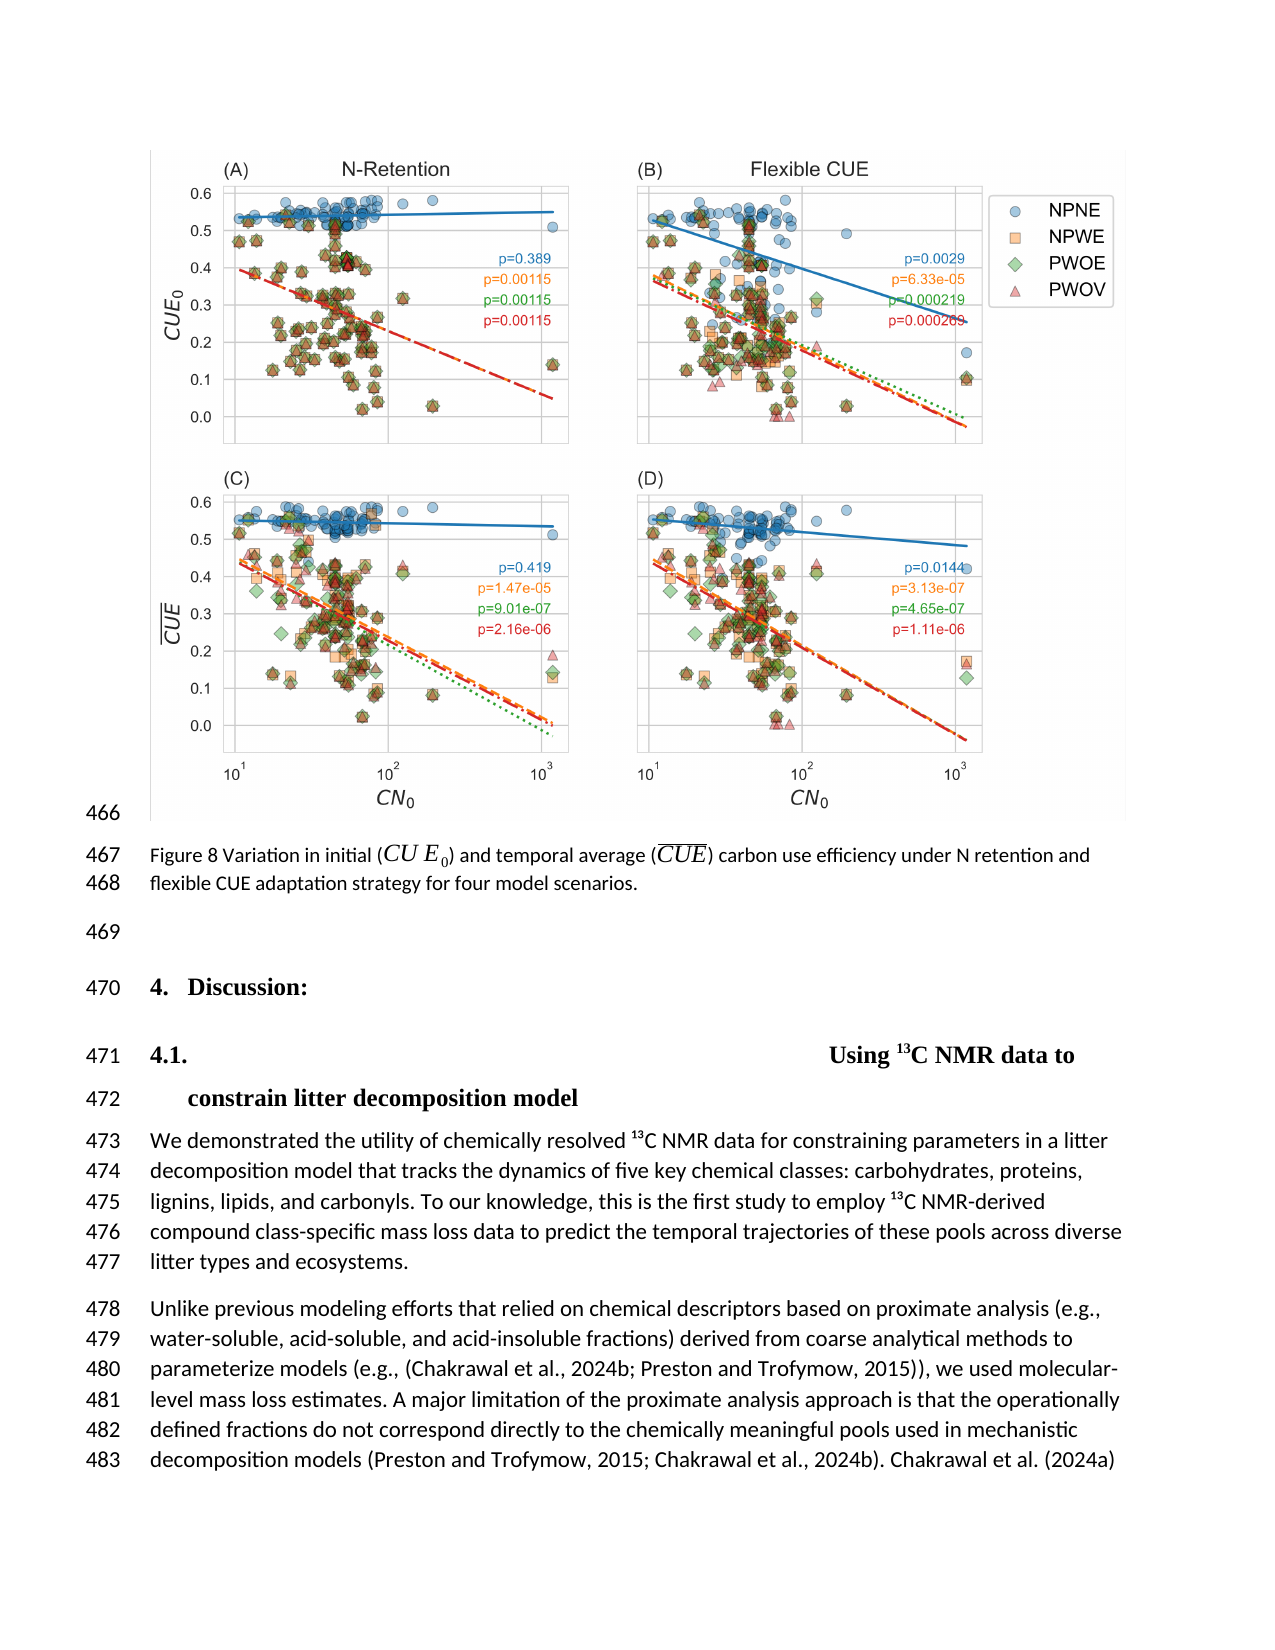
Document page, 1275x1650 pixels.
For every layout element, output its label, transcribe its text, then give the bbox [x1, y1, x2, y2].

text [150, 1294, 1125, 1473]
text We demonstrated the utility of chemically resolved ¹³C NMR data for constraining parameters in a litter decomposition model that tracks the dynamics of five key chemical classes: carbohydrates, proteins, lignins, lipids, and carbonyls. To our knowledge, this is the first study to employ ¹³C NMR-derived compound class-specific mass loss data to predict the temporal trajectories of these pools across diverse litter types and ecosystems. [150, 1126, 1125, 1275]
subtitle Using 13C NMR data to constrain litter decomposition model [150, 1040, 1125, 1112]
text Figure 8 Variation in initial () and temporal average () carbon use efficiency under N retention and flexible CUE adaptation strategy for four model scenarios. [150, 839, 1125, 896]
picture [150, 150, 1125, 821]
subtitle Discussion: [150, 972, 1125, 1001]
